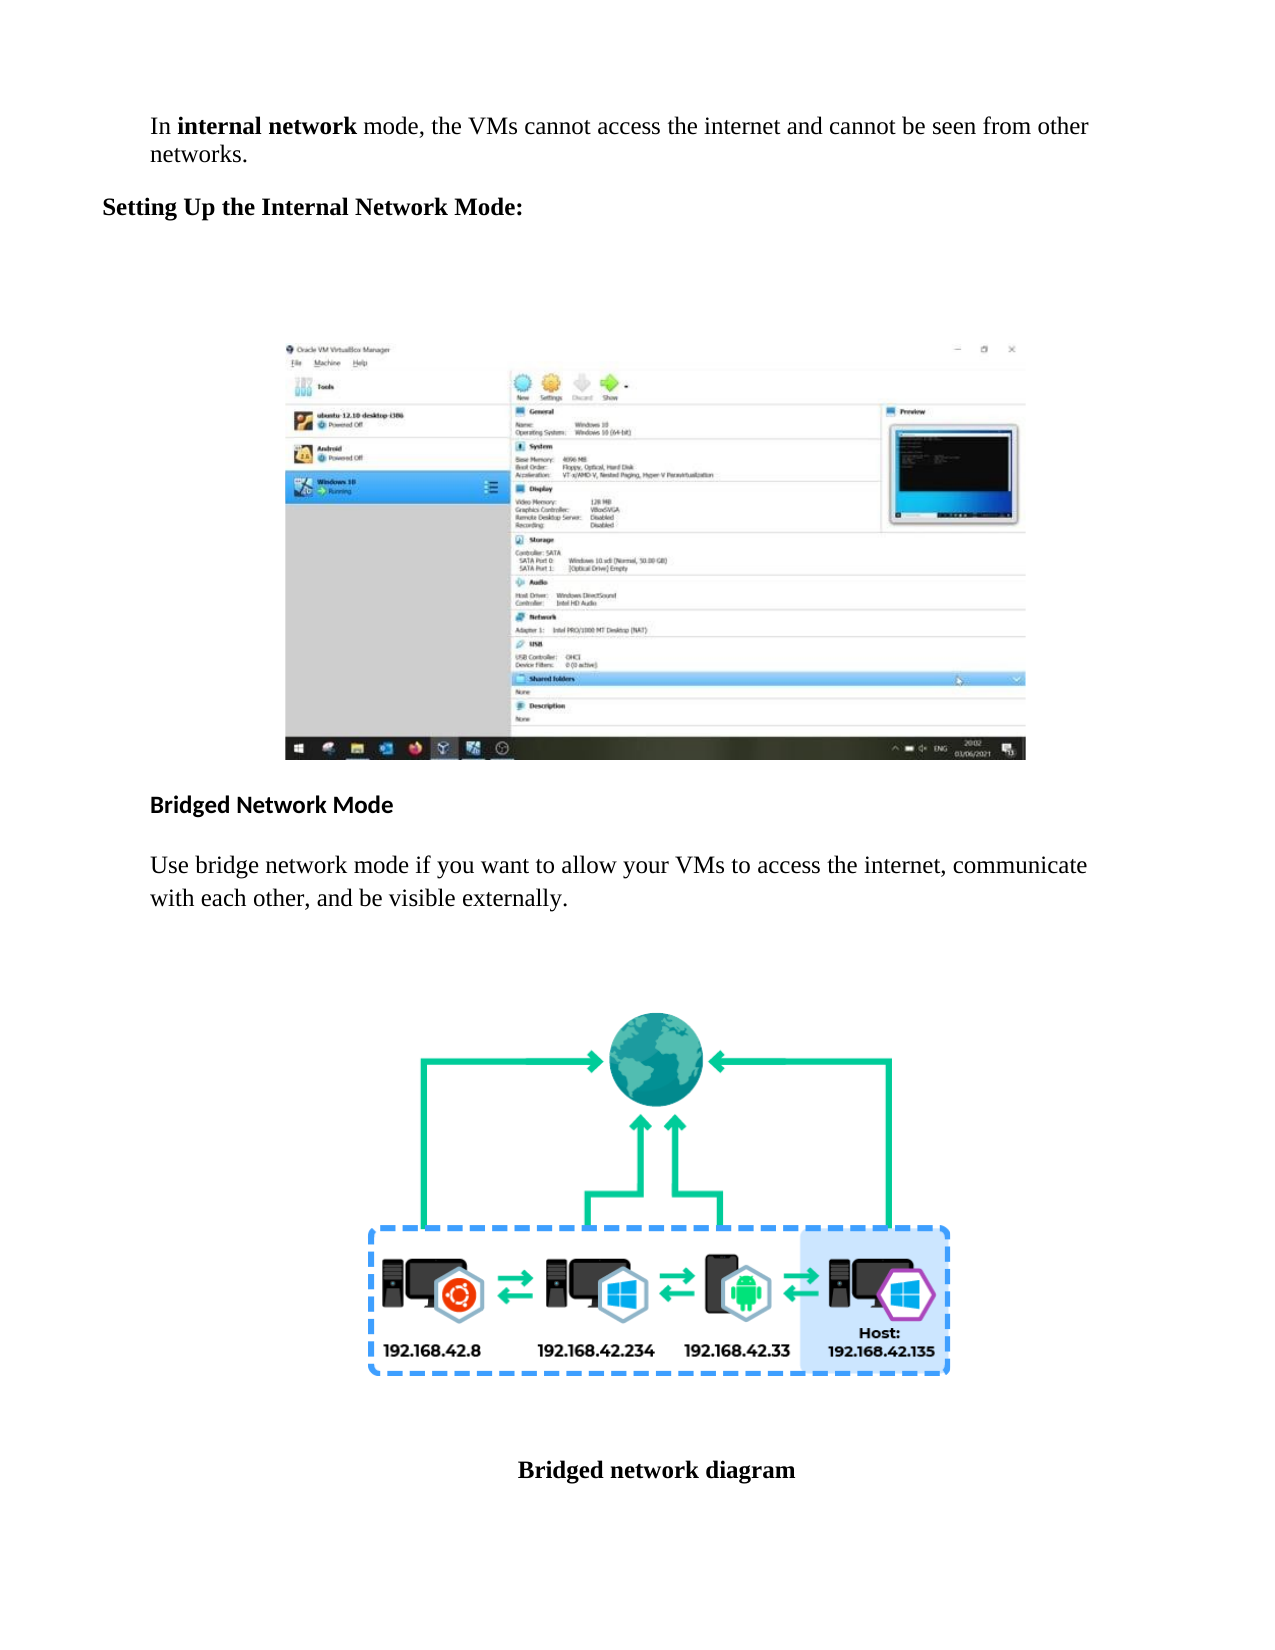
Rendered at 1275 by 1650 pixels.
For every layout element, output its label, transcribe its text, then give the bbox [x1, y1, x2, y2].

picture [285, 343, 1026, 760]
text In internal network mode, the VMs cannot access the internet and cannot be seen from other networks. [150, 112, 1120, 168]
picture [367, 1012, 951, 1376]
subtitle Bridged network diagram [378, 1455, 934, 1484]
subtitle Setting Up the Internal Network Mode: [102, 192, 1187, 221]
text Use bridge network mode if you want to allow your VMs to access the internet, communicate with each other, and be visible externally. [150, 850, 1120, 912]
